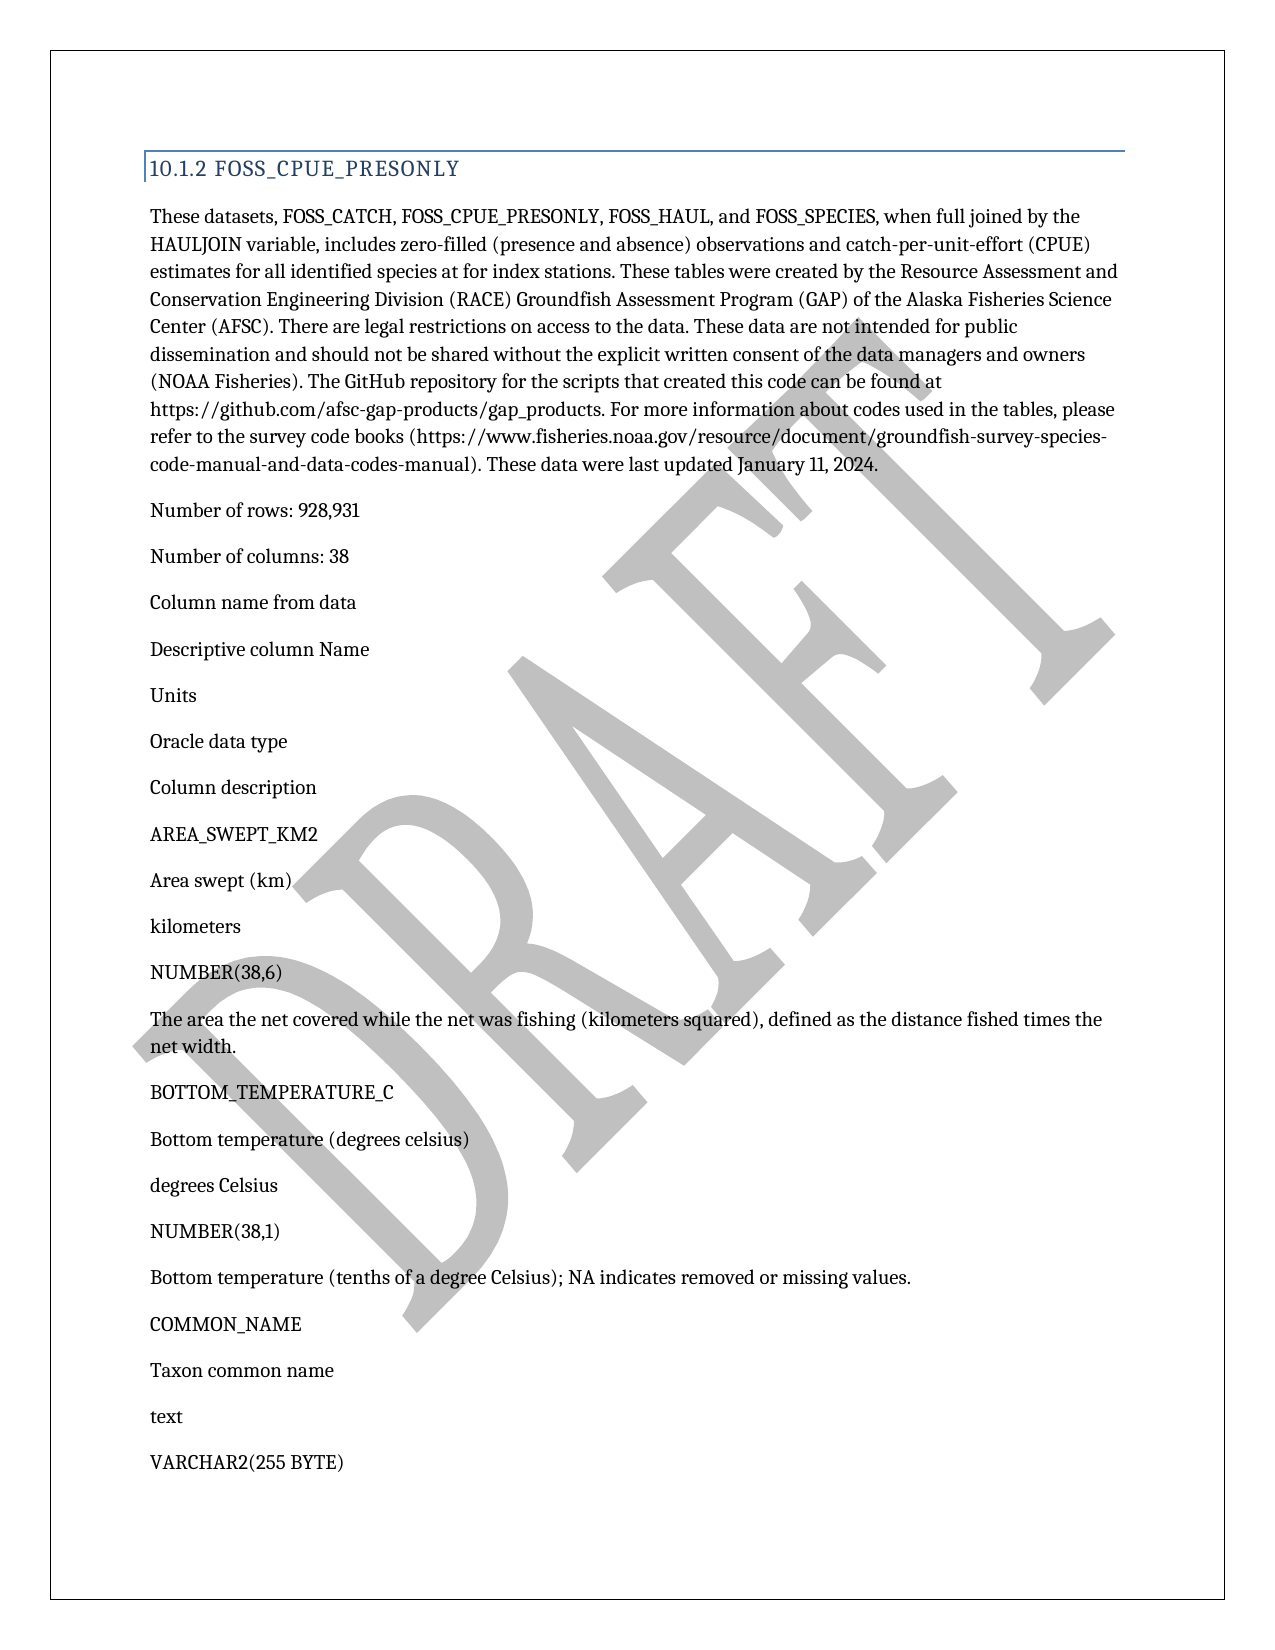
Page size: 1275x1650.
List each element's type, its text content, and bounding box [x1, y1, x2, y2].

text Bottom temperature (degrees celsius) [150, 1127, 1125, 1151]
text COMMON_NAME [150, 1312, 1125, 1336]
subtitle 10.1.2 FOSS_CPUE_PRESONLY [146, 152, 1125, 182]
text NUMBER(38,6) [150, 961, 1125, 985]
text VARCHAR2(255 BYTE) [150, 1451, 1125, 1475]
text Bottom temperature (tenths of a degree Celsius); NA indicates removed or missing values. [150, 1266, 1125, 1290]
text text [150, 1405, 1125, 1429]
text NUMBER(38,1) [150, 1220, 1125, 1244]
text degrees Celsius [150, 1173, 1125, 1197]
text BOTTOM_TEMPERATURE_C [150, 1081, 1125, 1105]
text Column description [150, 776, 1125, 800]
text Column name from data [150, 591, 1125, 615]
text These datasets, FOSS_CATCH, FOSS_CPUE_PRESONLY, FOSS_HAUL, and FOSS_SPECIES, when full joined by the HAULJOIN variable, includes zero-filled (presence and absence) observations and catch-per-unit-effort (CPUE) estimates for all identified species at for index stations. These tables were created by the Resource Assessment and Conservation Engineering Division (RACE) Groundfish Assessment Program (GAP) of the Alaska Fisheries Science Center (AFSC). There are legal restrictions on access to the data. These data are not intended for public dissemination and should not be shared without the explicit written consent of the data managers and owners (NOAA Fisheries). The GitHub repository for the scripts that created this code can be found at https://github.com/afsc-gap-products/gap_products. For more information about codes used in the tables, please refer to the survey code books (https://www.fisheries.noaa.gov/resource/document/groundfish-survey-species-code-manual-and-data-codes-manual). These data were last updated January 11, 2024. [150, 205, 1125, 476]
text Area swept (km) [150, 868, 1125, 892]
text Units [150, 683, 1125, 707]
text AREA_SWEPT_KM2 [150, 822, 1125, 846]
text Oracle data type [150, 730, 1125, 754]
text Number of rows: 928,931 [150, 498, 1125, 522]
text Descriptive column Name [150, 637, 1125, 661]
text The area the net covered while the net was fishing (kilometers squared), defined as the distance fished times the net width. [150, 1007, 1125, 1059]
text Number of columns: 38 [150, 545, 1125, 569]
text kilometers [150, 915, 1125, 939]
text Taxon common name [150, 1358, 1125, 1382]
